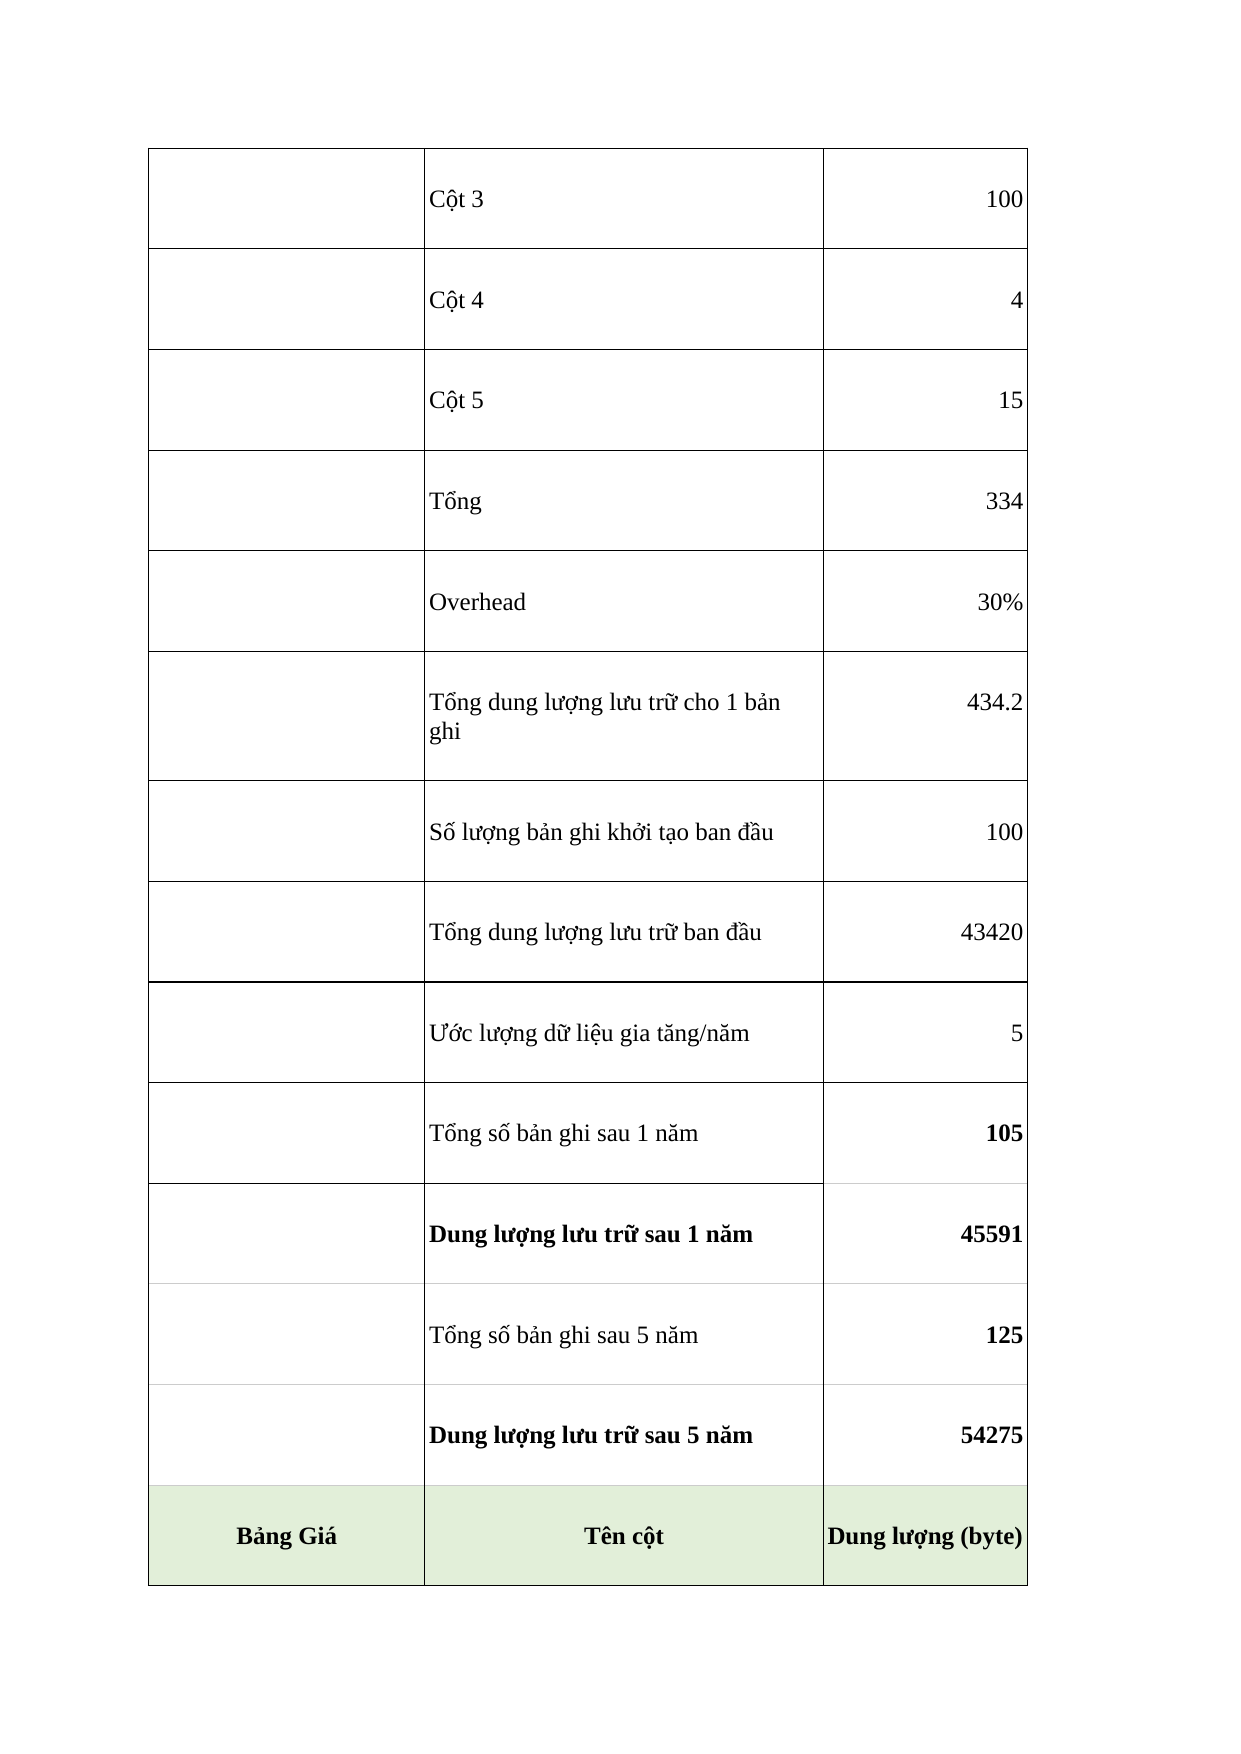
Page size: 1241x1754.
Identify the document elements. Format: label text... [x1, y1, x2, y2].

table_cell 45591 [824, 1184, 1027, 1283]
table_cell 4 [824, 249, 1027, 349]
table_cell Cột 4 [425, 249, 823, 349]
table_cell Overhead [425, 551, 823, 651]
table_cell Cột 5 [425, 350, 823, 449]
table_cell 100 [824, 781, 1027, 881]
table_cell [149, 1284, 424, 1384]
table_cell Tên cột [425, 1486, 823, 1585]
table_cell [149, 983, 424, 1082]
table_cell [149, 1385, 424, 1484]
table_cell Tổng số bản ghi sau 1 năm [425, 1083, 823, 1183]
table_cell Dung lượng (byte) [824, 1486, 1027, 1585]
table_cell Cột 3 [425, 149, 823, 248]
table_cell [149, 249, 424, 349]
table_cell [149, 882, 424, 981]
table_cell [149, 1083, 424, 1183]
table_cell [149, 652, 424, 780]
table_cell 334 [824, 451, 1027, 550]
table_cell 5 [824, 983, 1027, 1082]
table_cell 105 [824, 1083, 1027, 1183]
table_cell 100 [824, 149, 1027, 248]
table_cell 54275 [824, 1385, 1027, 1484]
table_cell Bảng Giá [149, 1486, 424, 1585]
table_cell [149, 451, 424, 550]
table_cell [149, 781, 424, 881]
table_cell Tổng dung lượng lưu trữ cho 1 bản ghi [425, 652, 823, 780]
table_cell Số lượng bản ghi khởi tạo ban đầu [425, 781, 823, 881]
table_cell Tổng số bản ghi sau 5 năm [425, 1284, 823, 1384]
table_cell [149, 149, 424, 248]
table_cell 434.2 [824, 652, 1027, 780]
table_cell Tổng dung lượng lưu trữ ban đầu [425, 882, 823, 981]
table_cell [149, 551, 424, 651]
table_cell [149, 1184, 424, 1283]
table_cell 125 [824, 1284, 1027, 1384]
table_cell Dung lượng lưu trữ sau 5 năm [425, 1385, 823, 1484]
table_cell Dung lượng lưu trữ sau 1 năm [425, 1184, 823, 1283]
table_cell Ước lượng dữ liệu gia tăng/năm [425, 983, 823, 1082]
table_cell Tổng [425, 451, 823, 550]
table_cell 43420 [824, 882, 1027, 981]
table_cell 30% [824, 551, 1027, 651]
table_cell [149, 350, 424, 449]
table_cell 15 [824, 350, 1027, 449]
